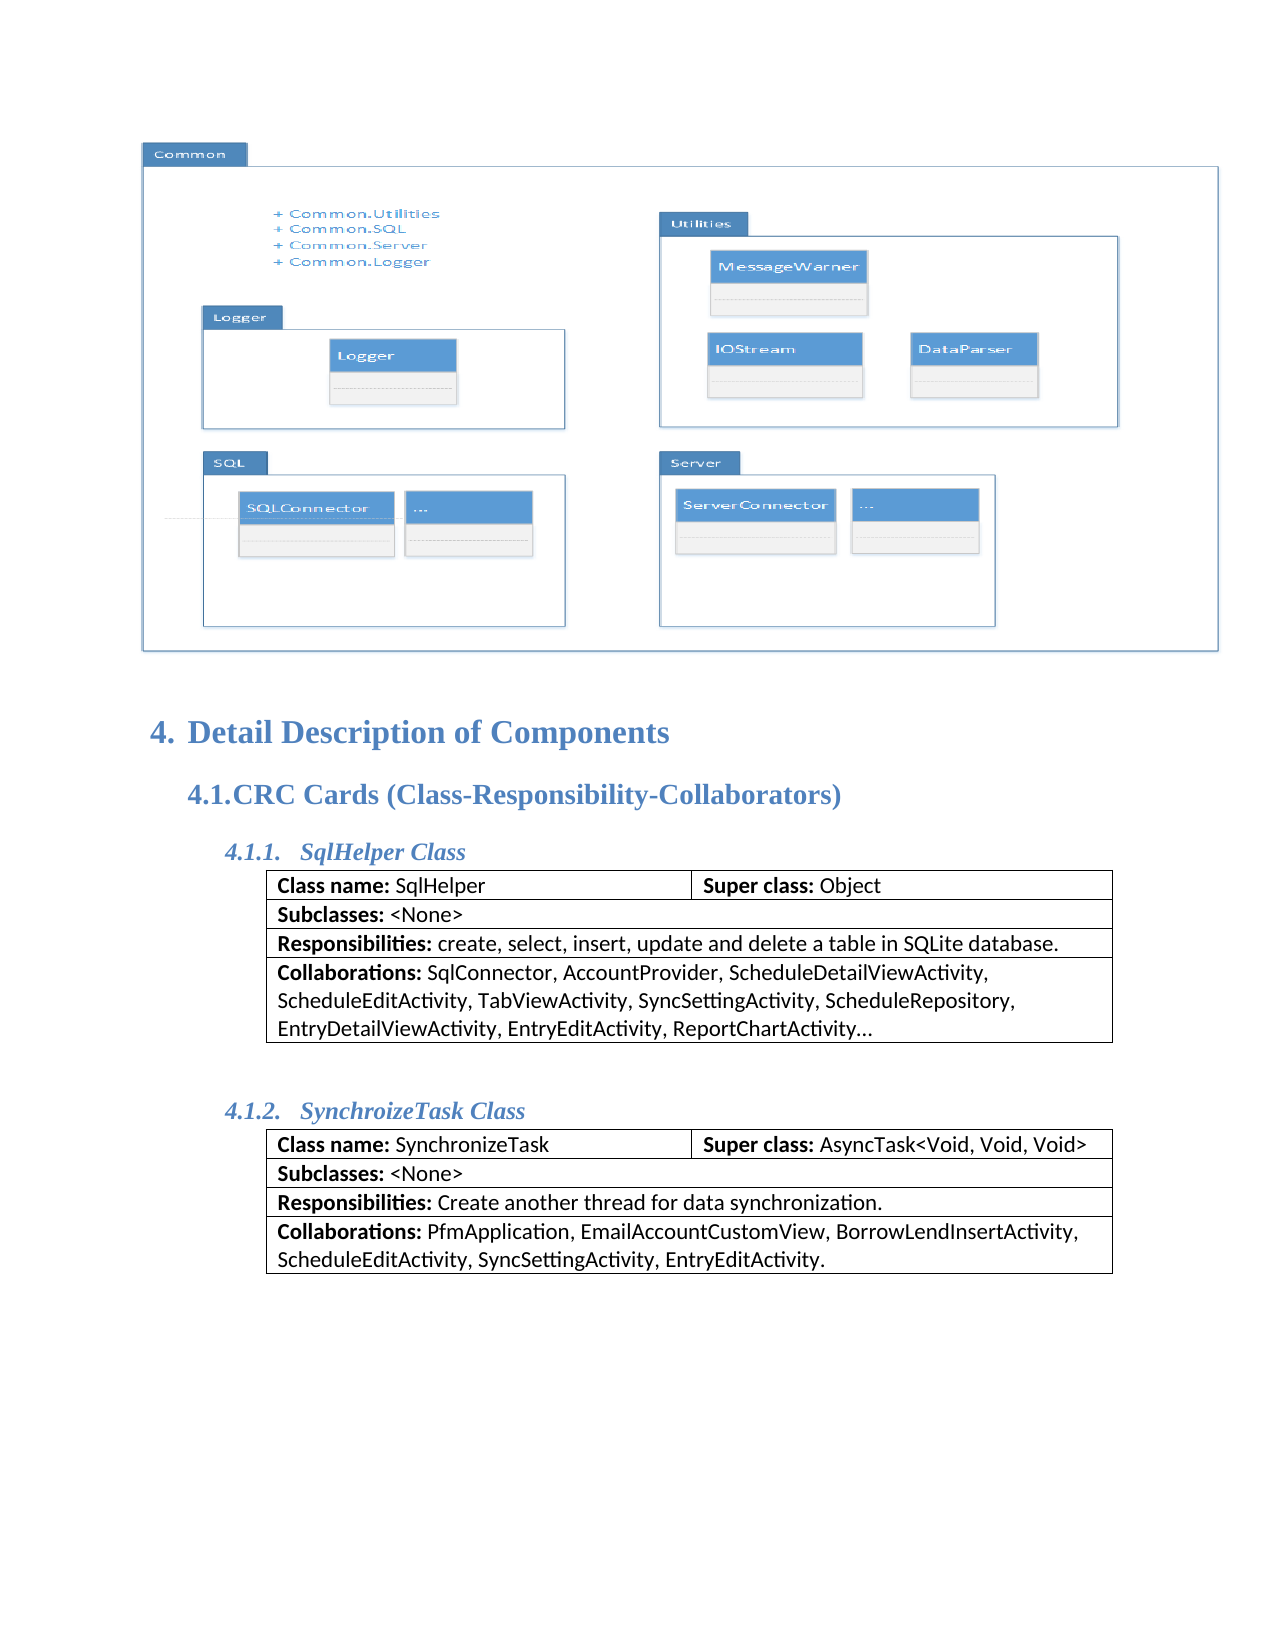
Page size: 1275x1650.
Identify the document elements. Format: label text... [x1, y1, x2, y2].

table_cell Collaborations: SqlConnector, AccountProvider, ScheduleDetailViewActivity, ScheduleEditActivity, TabViewActivity, SyncSettingActivity, ScheduleRepository, EntryDetailViewActivity, EntryEditActivity, ReportChartActivity… [267, 958, 1112, 1042]
table_header Class name: SqlHelper [267, 871, 691, 899]
table_cell Subclasses: <None> [267, 900, 1112, 928]
table_cell Collaborations: PfmApplication, EmailAccountCustomView, BorrowLendInsertActivity, ScheduleEditActivity, SyncSettingActivity, EntryEditActivity. [267, 1217, 1112, 1273]
subtitle Detail Description of Components [150, 712, 1125, 751]
subtitle SqlHelper Class [225, 837, 1125, 865]
table_cell Responsibilities: create, select, insert, update and delete a table in SQLite database. [267, 929, 1112, 957]
picture [138, 141, 1225, 656]
table_header Class name: SynchronizeTask [267, 1130, 691, 1158]
table_header Super class: Object [692, 871, 1112, 899]
table_header Super class: AsyncTask<Void, Void, Void> [692, 1130, 1112, 1158]
subtitle CRC Cards (Class-Responsibility-Collaborators) [187, 777, 1125, 811]
table_cell Responsibilities: Create another thread for data synchronization. [267, 1188, 1112, 1216]
table_cell Subclasses: <None> [267, 1159, 1112, 1187]
subtitle SynchroizeTask Class [225, 1096, 1125, 1125]
